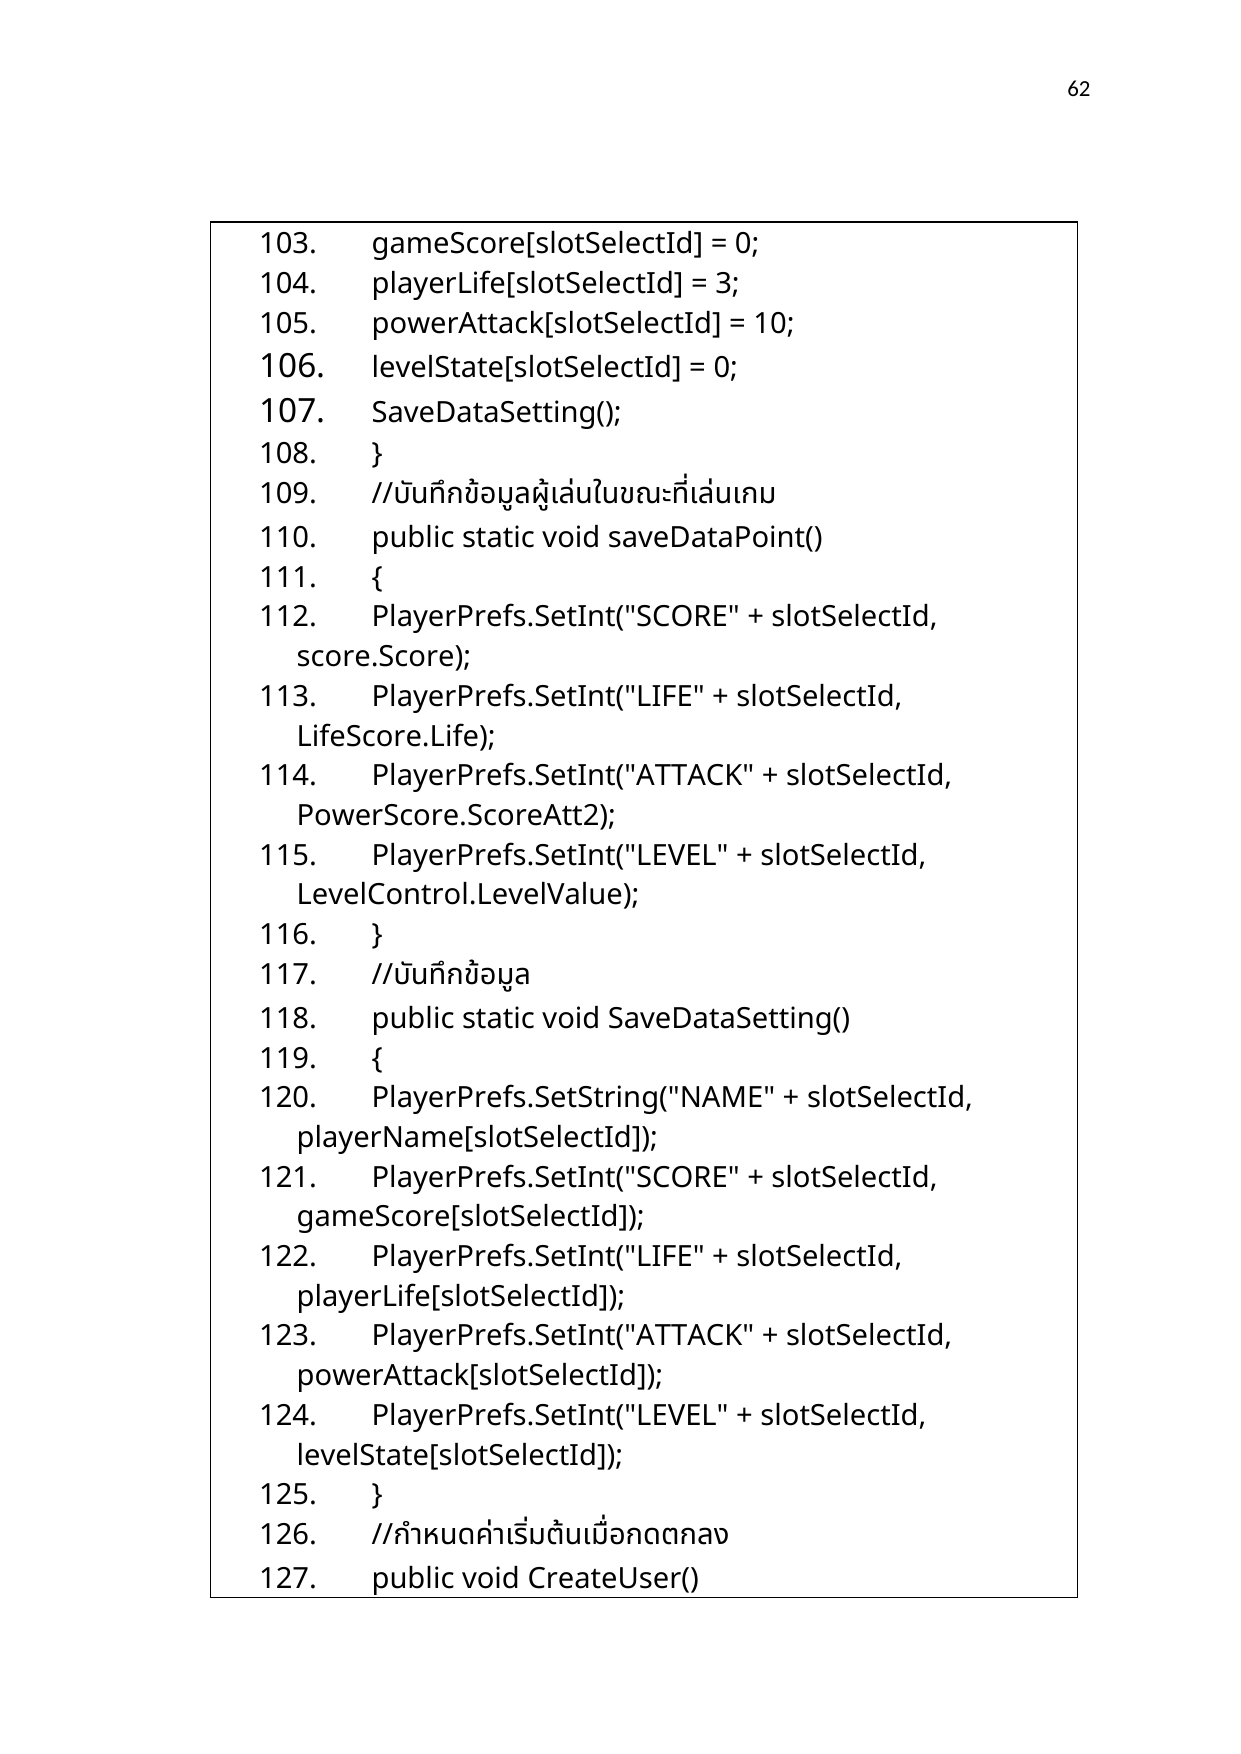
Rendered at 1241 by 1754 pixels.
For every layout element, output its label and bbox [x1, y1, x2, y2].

table_header [211, 223, 1077, 1597]
